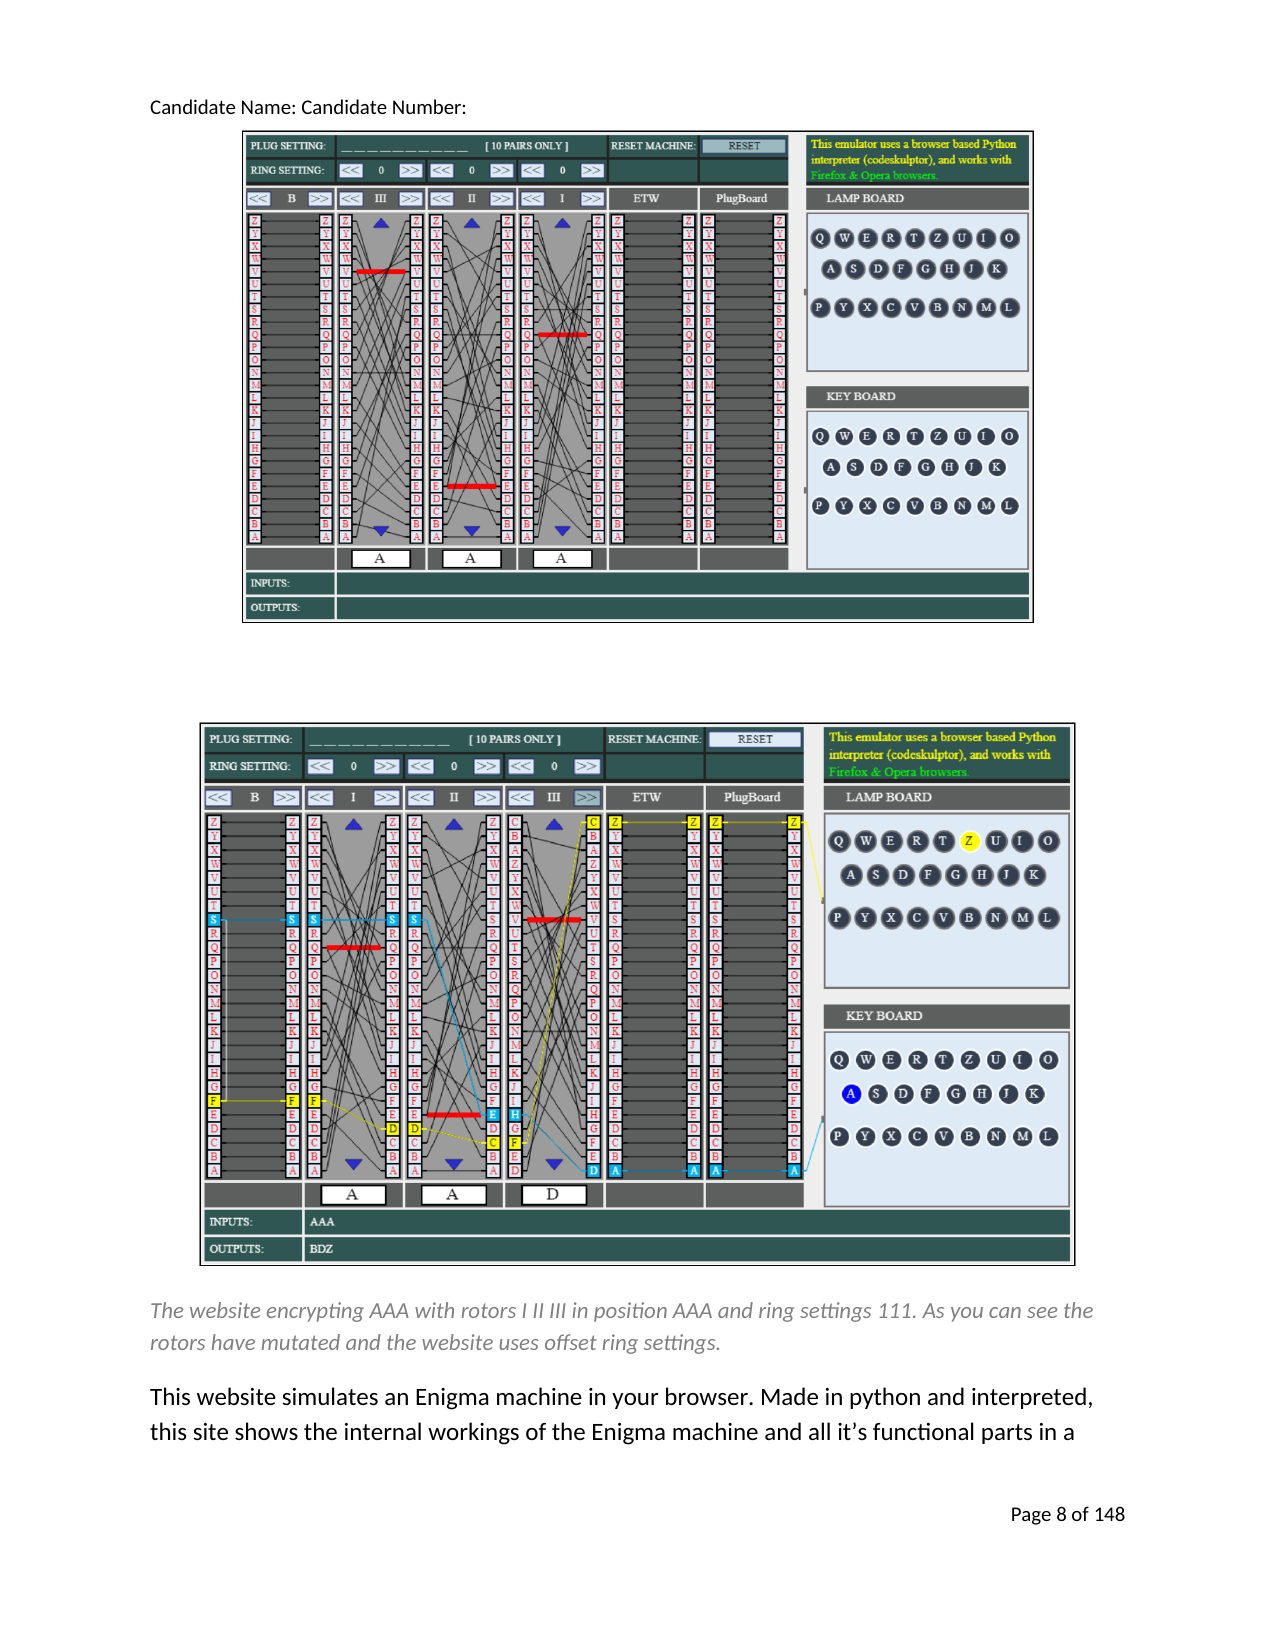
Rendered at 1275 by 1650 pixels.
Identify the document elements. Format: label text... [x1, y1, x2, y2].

picture [193, 713, 1082, 1272]
text The website encrypting AAA with rotors I II III in position AAA and ring settings 111. As you can see the rotors have mutated and the website uses offset ring settings. [150, 1296, 1125, 1357]
picture [232, 120, 1043, 633]
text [150, 1382, 1125, 1447]
